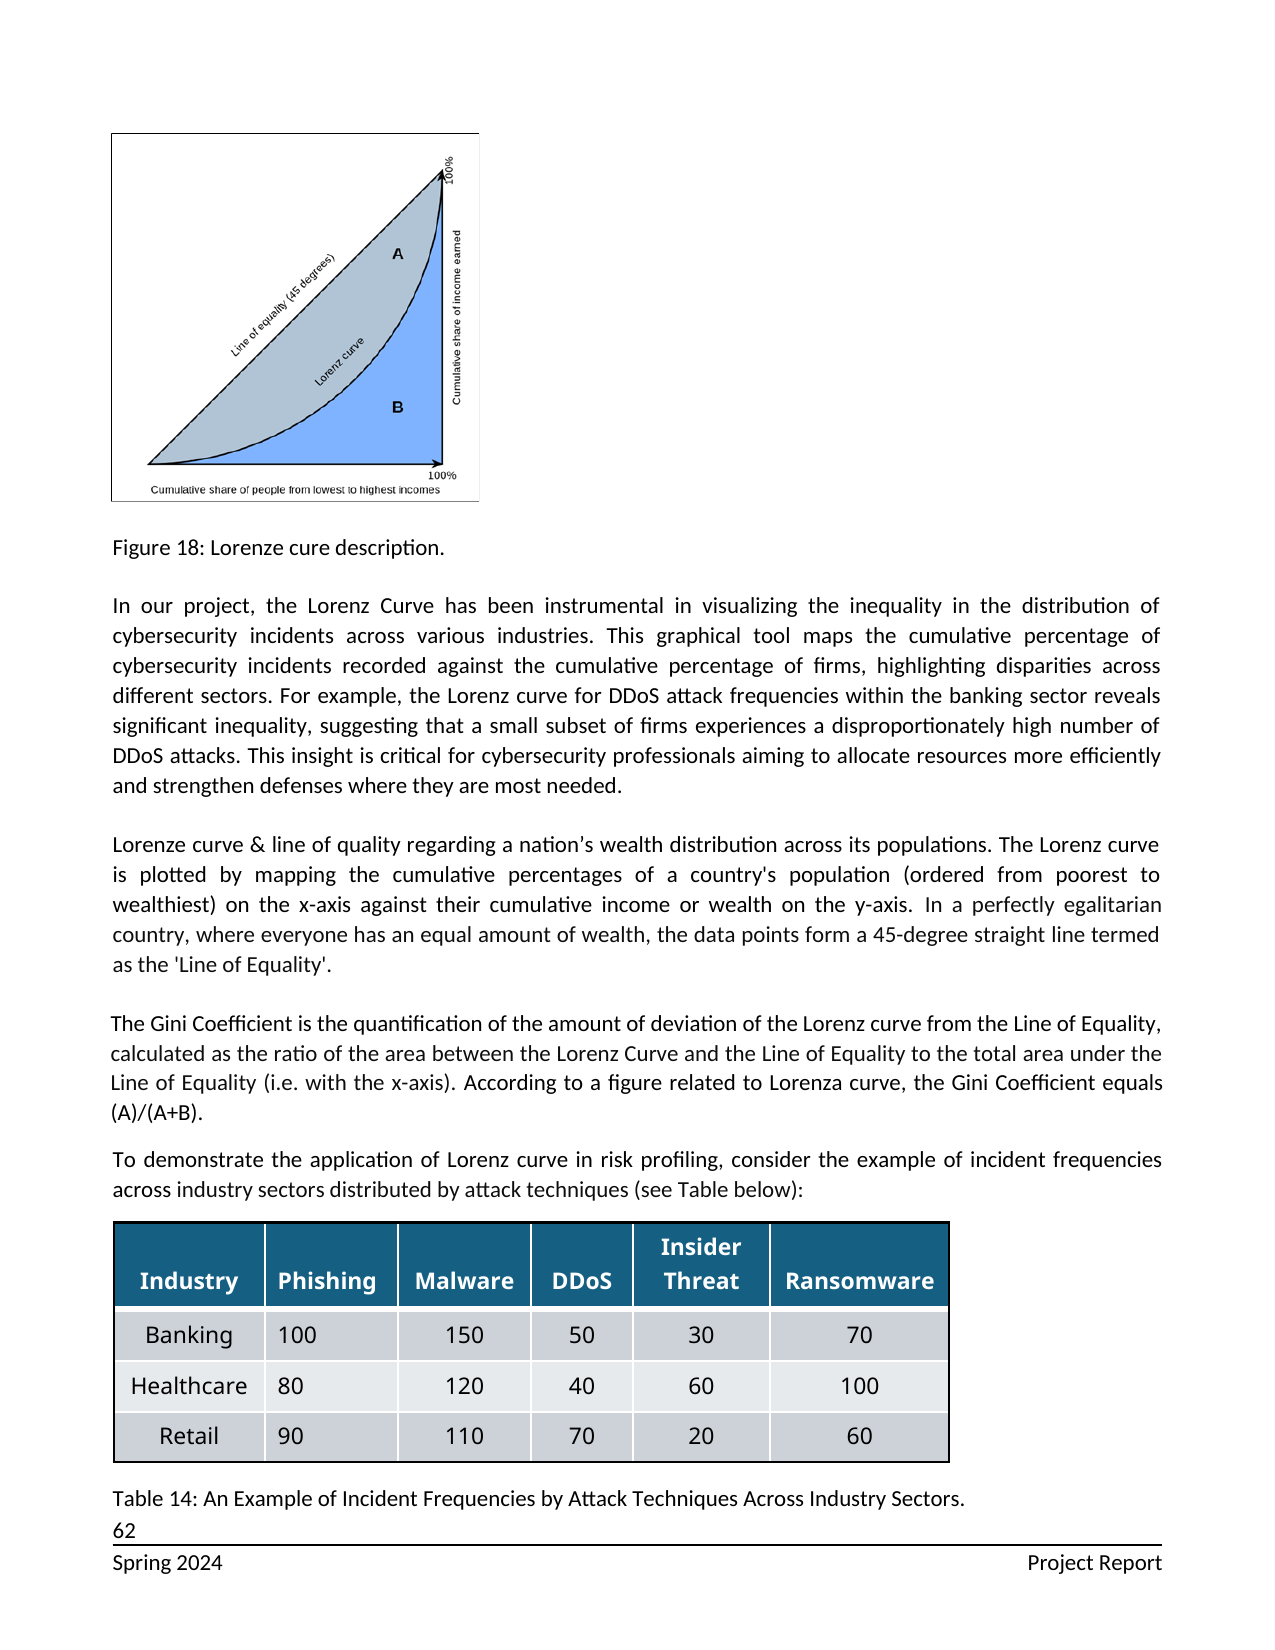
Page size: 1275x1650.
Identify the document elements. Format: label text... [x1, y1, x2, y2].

table_cell 60 [634, 1362, 769, 1411]
table_cell 150 [399, 1312, 530, 1360]
table_cell 70 [532, 1413, 632, 1461]
table_cell 20 [634, 1413, 769, 1461]
table_header Ransomware [771, 1224, 948, 1306]
table_header Phishing [266, 1224, 397, 1306]
table_cell 90 [266, 1413, 397, 1461]
table_cell 100 [771, 1362, 948, 1411]
table_cell Healthcare [115, 1362, 264, 1411]
text Lorenze curve & line of quality regarding a nation’s wealth distribution across its populations. The Lorenz curve is plotted by mapping the cumulative percentages of a country's population (ordered from poorest to wealthiest) on the x-axis against their cumulative income or wealth on the y-axis. In a perfectly egalitarian country, where everyone has an equal amount of wealth, the data points form a 45-degree straight line termed as the 'Line of Equality'. [112, 830, 1162, 978]
text Table 14: An Example of Incident Frequencies by Attack Techniques Across Industry Sectors. [112, 1484, 1162, 1512]
picture [110, 132, 480, 502]
table_cell 30 [634, 1312, 769, 1360]
table_cell Retail [115, 1413, 264, 1461]
table_header Insider Threat [634, 1224, 769, 1306]
table_cell 50 [532, 1312, 632, 1360]
table_header Industry [115, 1224, 264, 1306]
table_cell 40 [532, 1362, 632, 1411]
table_header DDoS [532, 1224, 632, 1306]
text Figure 18: Lorenze cure description. [112, 533, 1162, 561]
text In our project, the Lorenz Curve has been instrumental in visualizing the inequality in the distribution of cybersecurity incidents across various industries. This graphical tool maps the cumulative percentage of cybersecurity incidents recorded against the cumulative percentage of firms, highlighting disparities across different sectors. For example, the Lorenz curve for DDoS attack frequencies within the banking sector reveals significant inequality, suggesting that a small subset of firms experiences a disproportionately high number of DDoS attacks. This insight is critical for cybersecurity professionals aiming to allocate resources more efficiently and strengthen defenses where they are most needed. [112, 592, 1162, 799]
table_cell 70 [771, 1312, 948, 1360]
table_cell 80 [266, 1362, 397, 1411]
table_cell 120 [399, 1362, 530, 1411]
table_cell 60 [771, 1413, 948, 1461]
table_cell Banking [115, 1312, 264, 1360]
text The Gini Coefficient is the quantification of the amount of deviation of the Lorenz curve from the Line of Equality, calculated as the ratio of the area between the Lorenz Curve and the Line of Equality to the total area under the Line of Equality (i.e. with the x-axis). According to a figure related to Lorenza curve, the Gini Coefficient equals (A)/(A+B). [110, 1009, 1164, 1126]
table_cell 110 [399, 1413, 530, 1461]
table_header Malware [399, 1224, 530, 1306]
table_cell 100 [266, 1312, 397, 1360]
text To demonstrate the application of Lorenz curve in risk profiling, consider the example of incident frequencies across industry sectors distributed by attack techniques (see Table below): [112, 1145, 1164, 1203]
